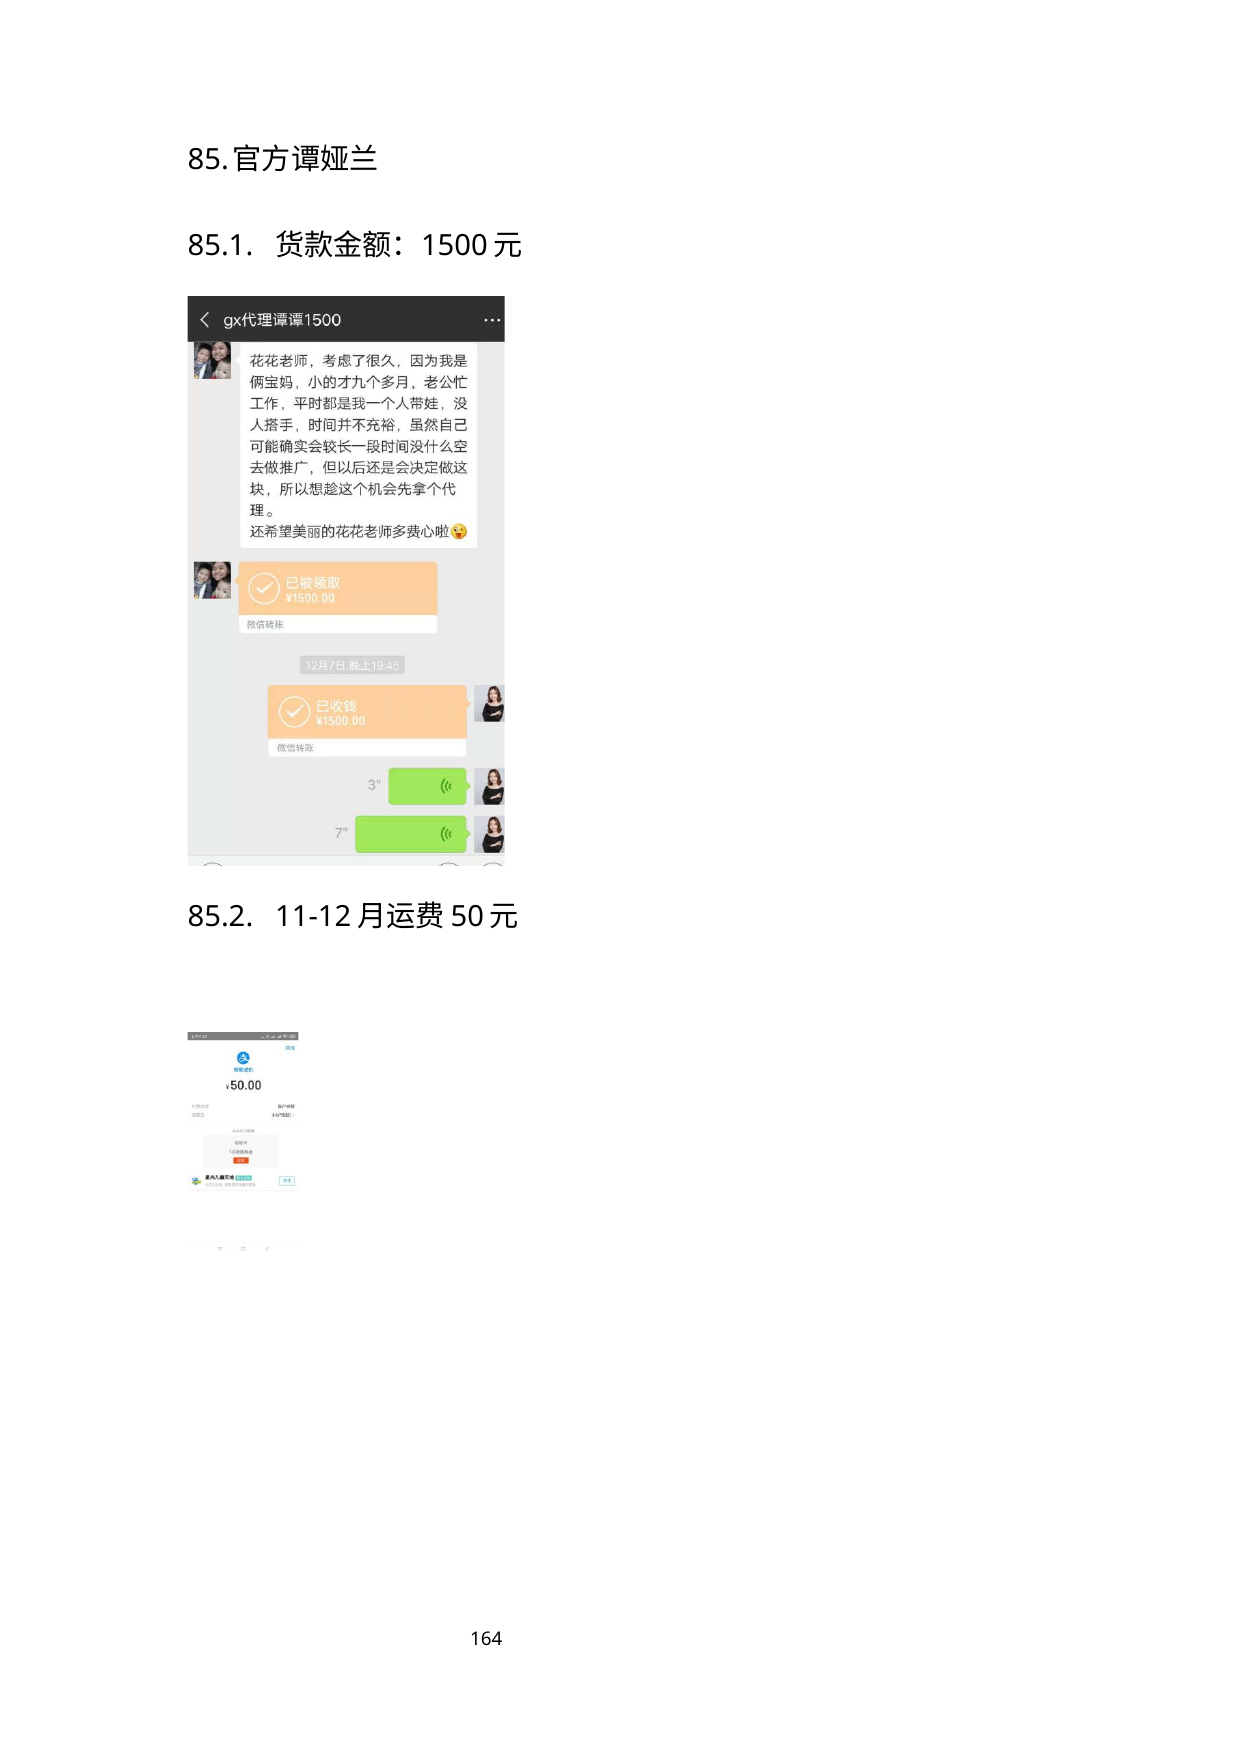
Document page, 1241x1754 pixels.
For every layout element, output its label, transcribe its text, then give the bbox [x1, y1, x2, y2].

picture [187, 296, 505, 866]
picture [187, 1032, 299, 1255]
subtitle 11-12月运费50元 [187, 881, 1053, 946]
subtitle 货款金额：1500元 [187, 210, 1053, 275]
subtitle 官方谭娅兰 [187, 124, 1053, 189]
